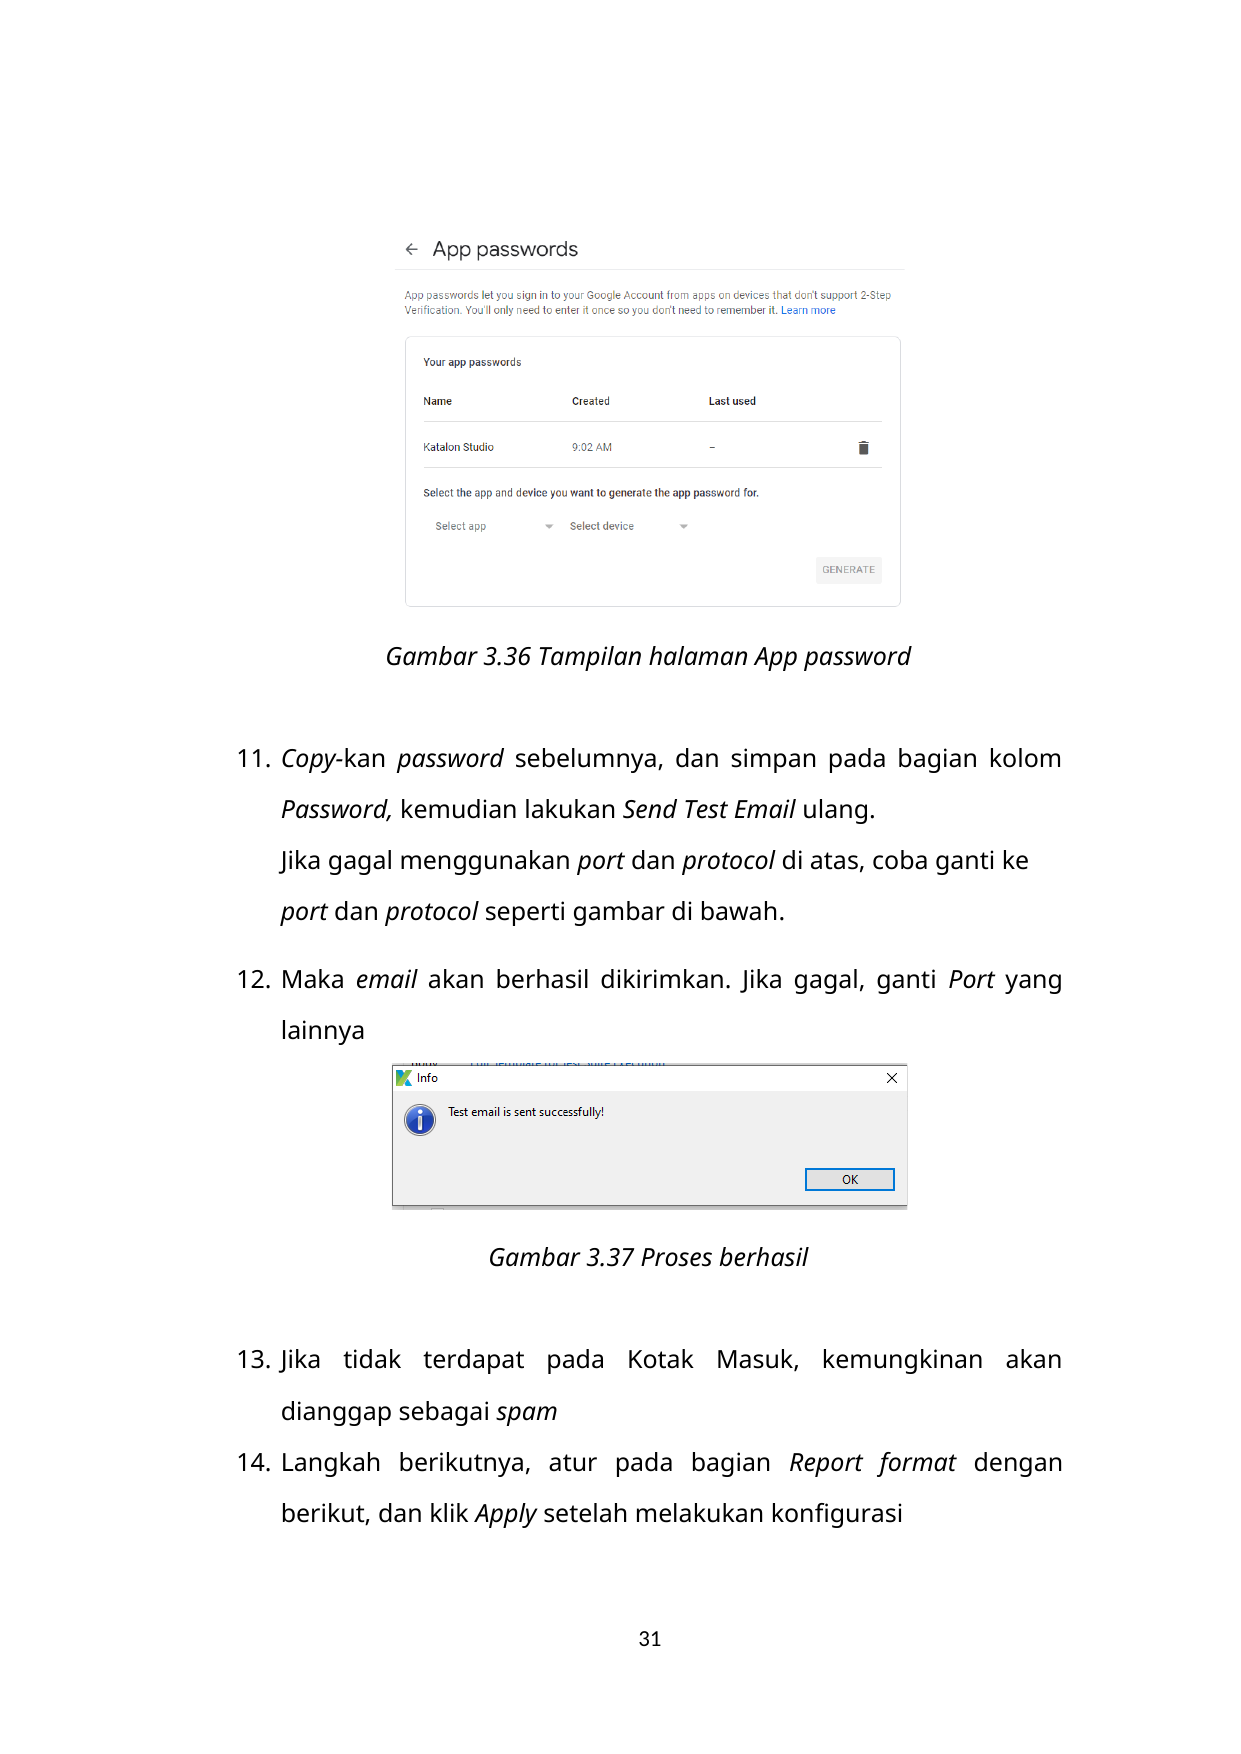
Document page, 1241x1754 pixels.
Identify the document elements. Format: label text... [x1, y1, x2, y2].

list Jika tidak terdapat pada Kotak Masuk, kemungkinan akan dianggap sebagai spam [236, 1342, 1063, 1427]
text Gambar 3.37 Proses berhasil [236, 1240, 1063, 1274]
list Langkah berikutnya, atur pada bagian Report format dengan berikut, dan klik Apply setelah melakukan konfigurasi [236, 1444, 1063, 1529]
picture [391, 1063, 908, 1210]
list Copy-kan password sebelumnya, dan simpan pada bagian kolom Password, kemudian lakukan Send Test Email ulang. [236, 741, 1063, 826]
list Maka email akan berhasil dikirimkan. Jika gagal, ganti Port yang lainnya [236, 962, 1063, 1047]
picture [394, 236, 905, 609]
text Jika gagal menggunakan port dan protocol di atas, coba ganti ke port dan protocol seperti gambar di bawah. [281, 843, 1063, 928]
text Gambar 3.36 Tampilan halaman App password [236, 639, 1063, 673]
